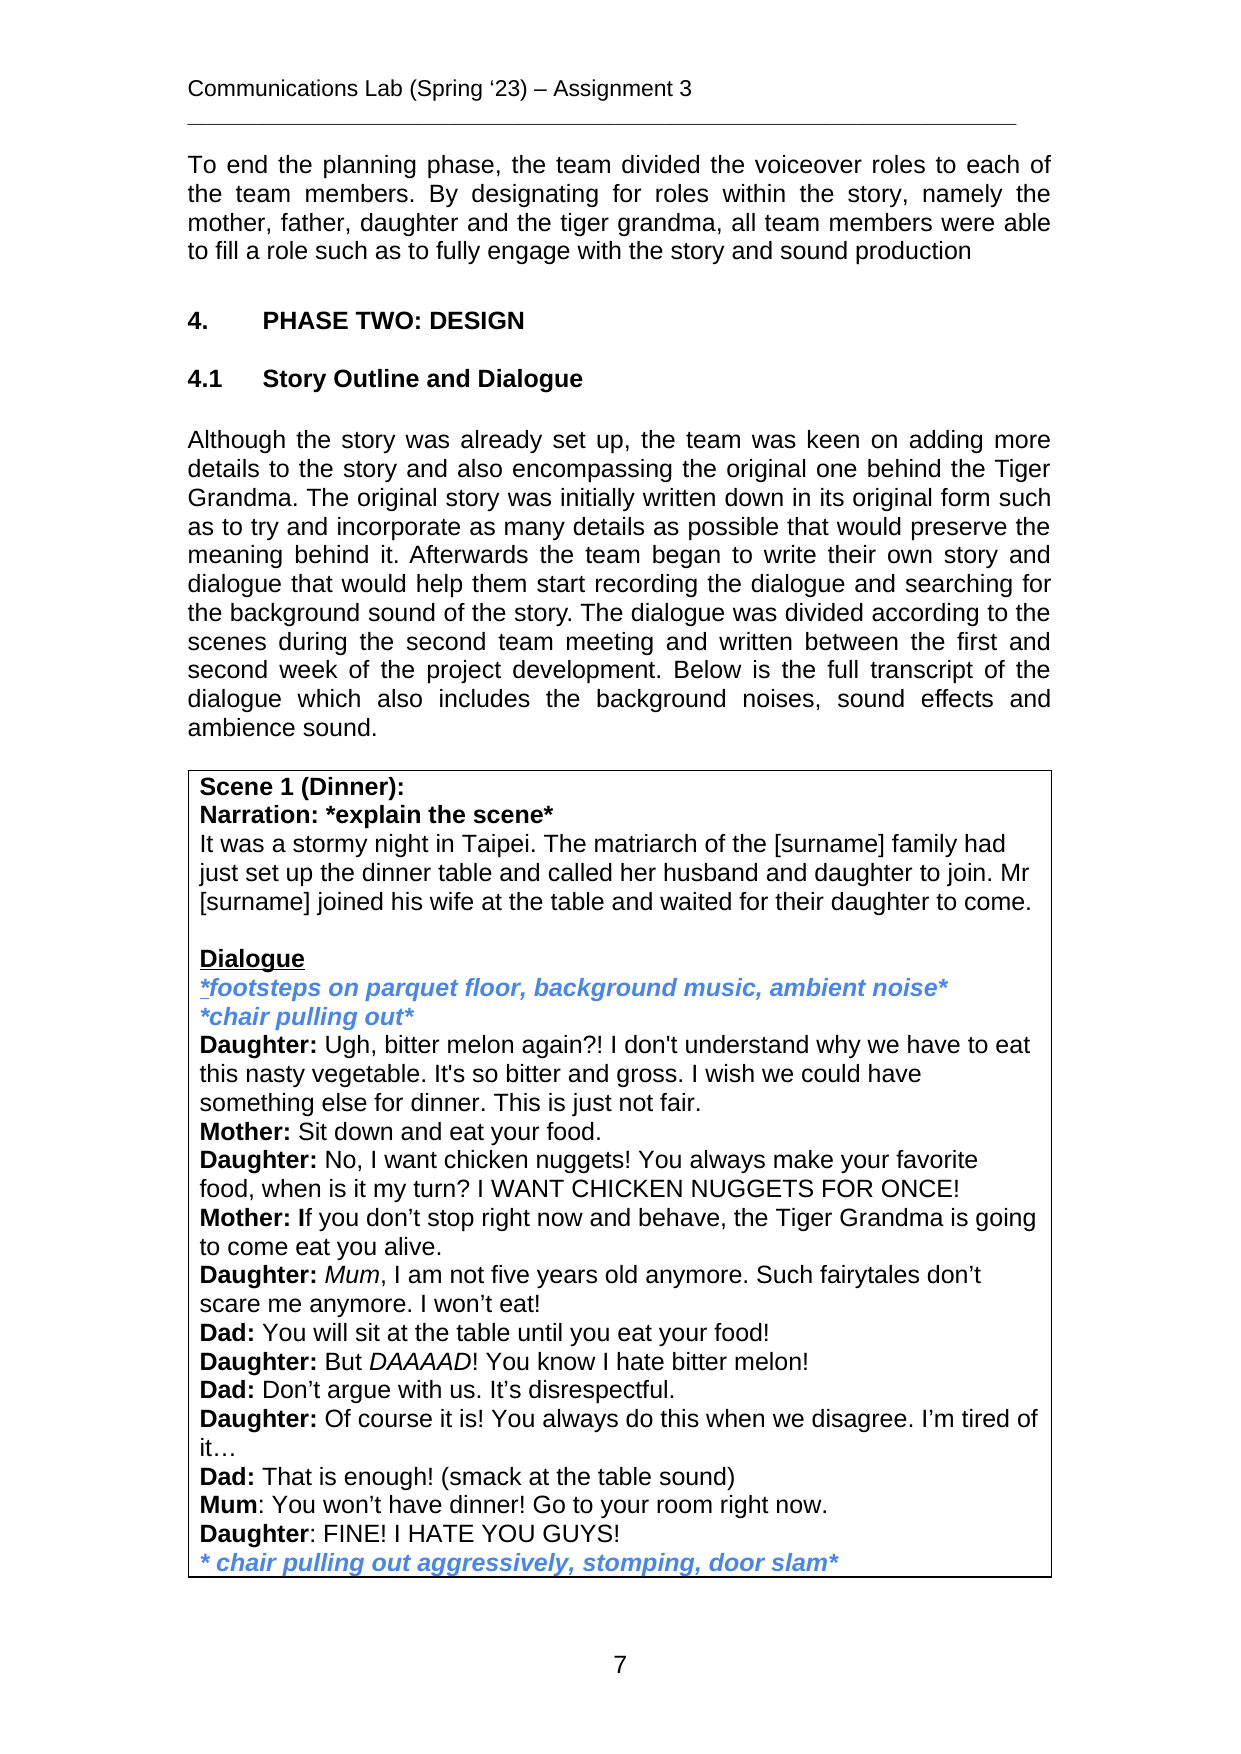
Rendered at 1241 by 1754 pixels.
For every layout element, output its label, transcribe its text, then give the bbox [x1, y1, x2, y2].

subtitle PHASE TWO: DESIGN [187, 306, 1053, 335]
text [187, 150, 1053, 265]
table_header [189, 771, 1051, 1576]
subtitle Story Outline and Dialogue [187, 364, 1053, 392]
subtitle Although the story was already set up, the team was keen on adding more details to the story and also encompassing the original one behind the Tiger Grandma. The original story was initially written down in its original form such as to try and incorporate as many details as possible that would preserve the meaning behind it. Afterwards the team began to write their own story and dialogue that would help them start recording the dialogue and searching for the background sound of the story. The dialogue was divided according to the scenes during the second team meeting and written between the first and second week of the project development. Below is the full transcript of the dialogue which also includes the background noises, sound effects and ambience sound. [187, 425, 1053, 742]
